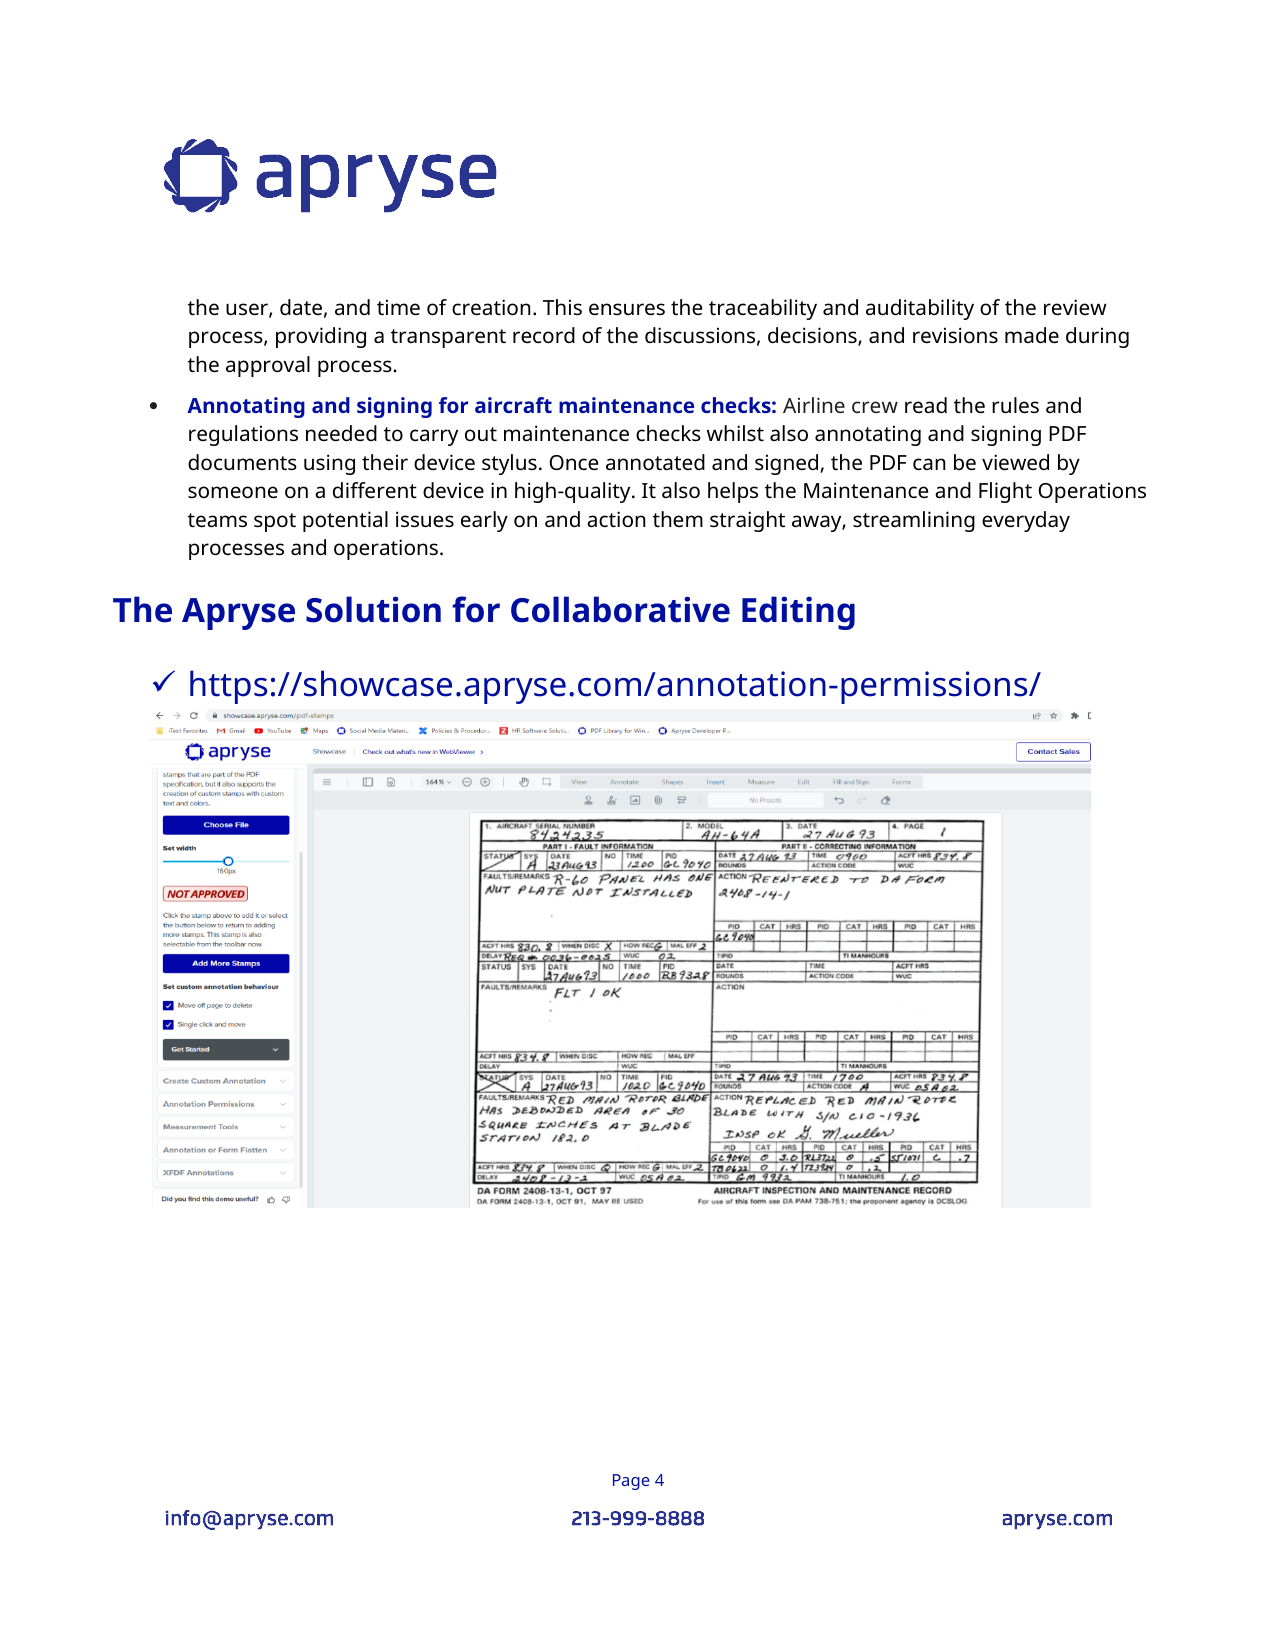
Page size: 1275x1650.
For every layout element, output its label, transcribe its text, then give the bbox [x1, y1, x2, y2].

picture [0, 49, 1275, 1650]
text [150, 293, 1162, 378]
text The Apryse Solution for Collaborative Editing [112, 587, 1162, 632]
list https://showcase.apryse.com/annotation-permissions/ [150, 661, 1162, 706]
text Annotating and signing for aircraft maintenance checks: Airline crew read the rules and regulations needed to carry out maintenance checks whilst also annotating and signing PDF documents using their device stylus. Once annotated and signed, the PDF can be viewed by someone on a different device in high-quality. It also helps the Maintenance and Flight Operations teams spot potential issues early on and action them straight away, streamlining everyday processes and operations. [150, 391, 1162, 562]
